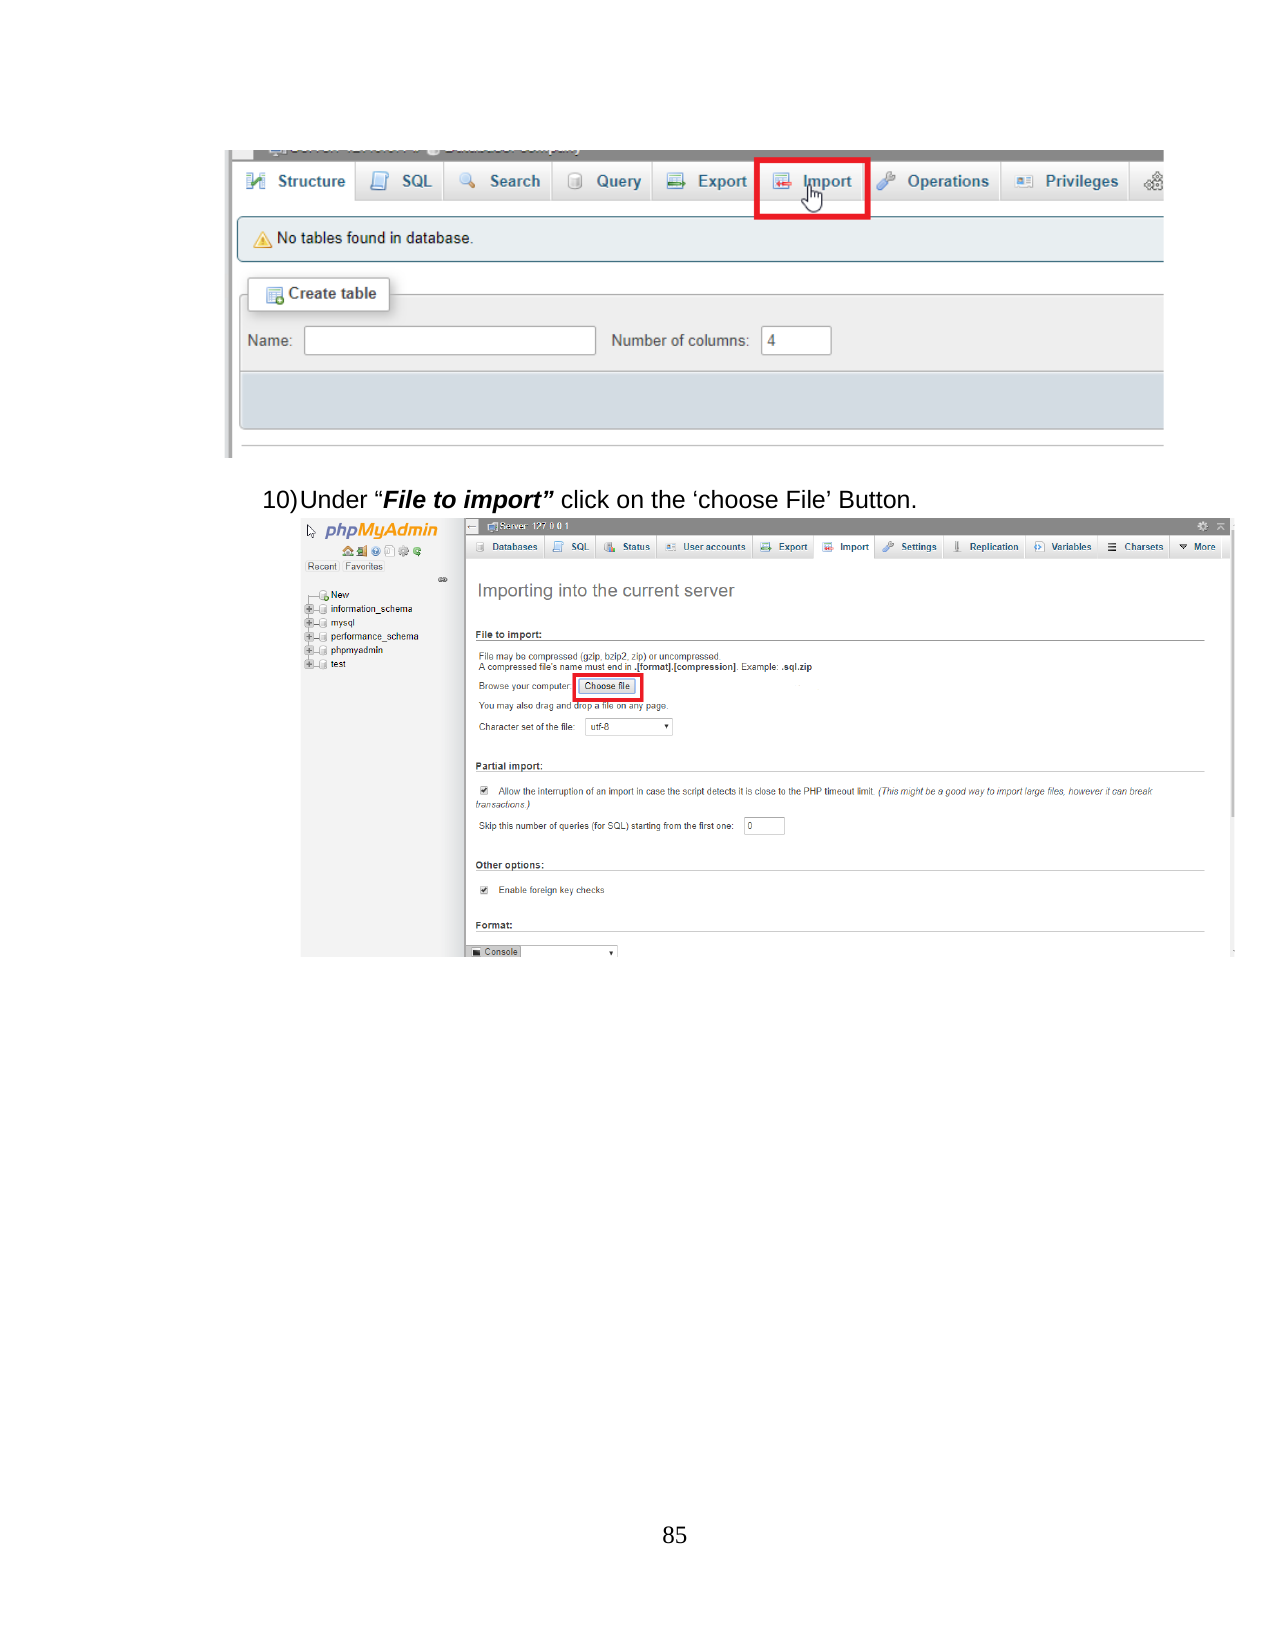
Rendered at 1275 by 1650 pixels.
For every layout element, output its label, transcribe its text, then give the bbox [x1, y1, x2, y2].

list Under “File to import” click on the ‘choose File’ Button. [262, 485, 1125, 513]
picture [224, 150, 1164, 458]
picture [300, 518, 1234, 956]
